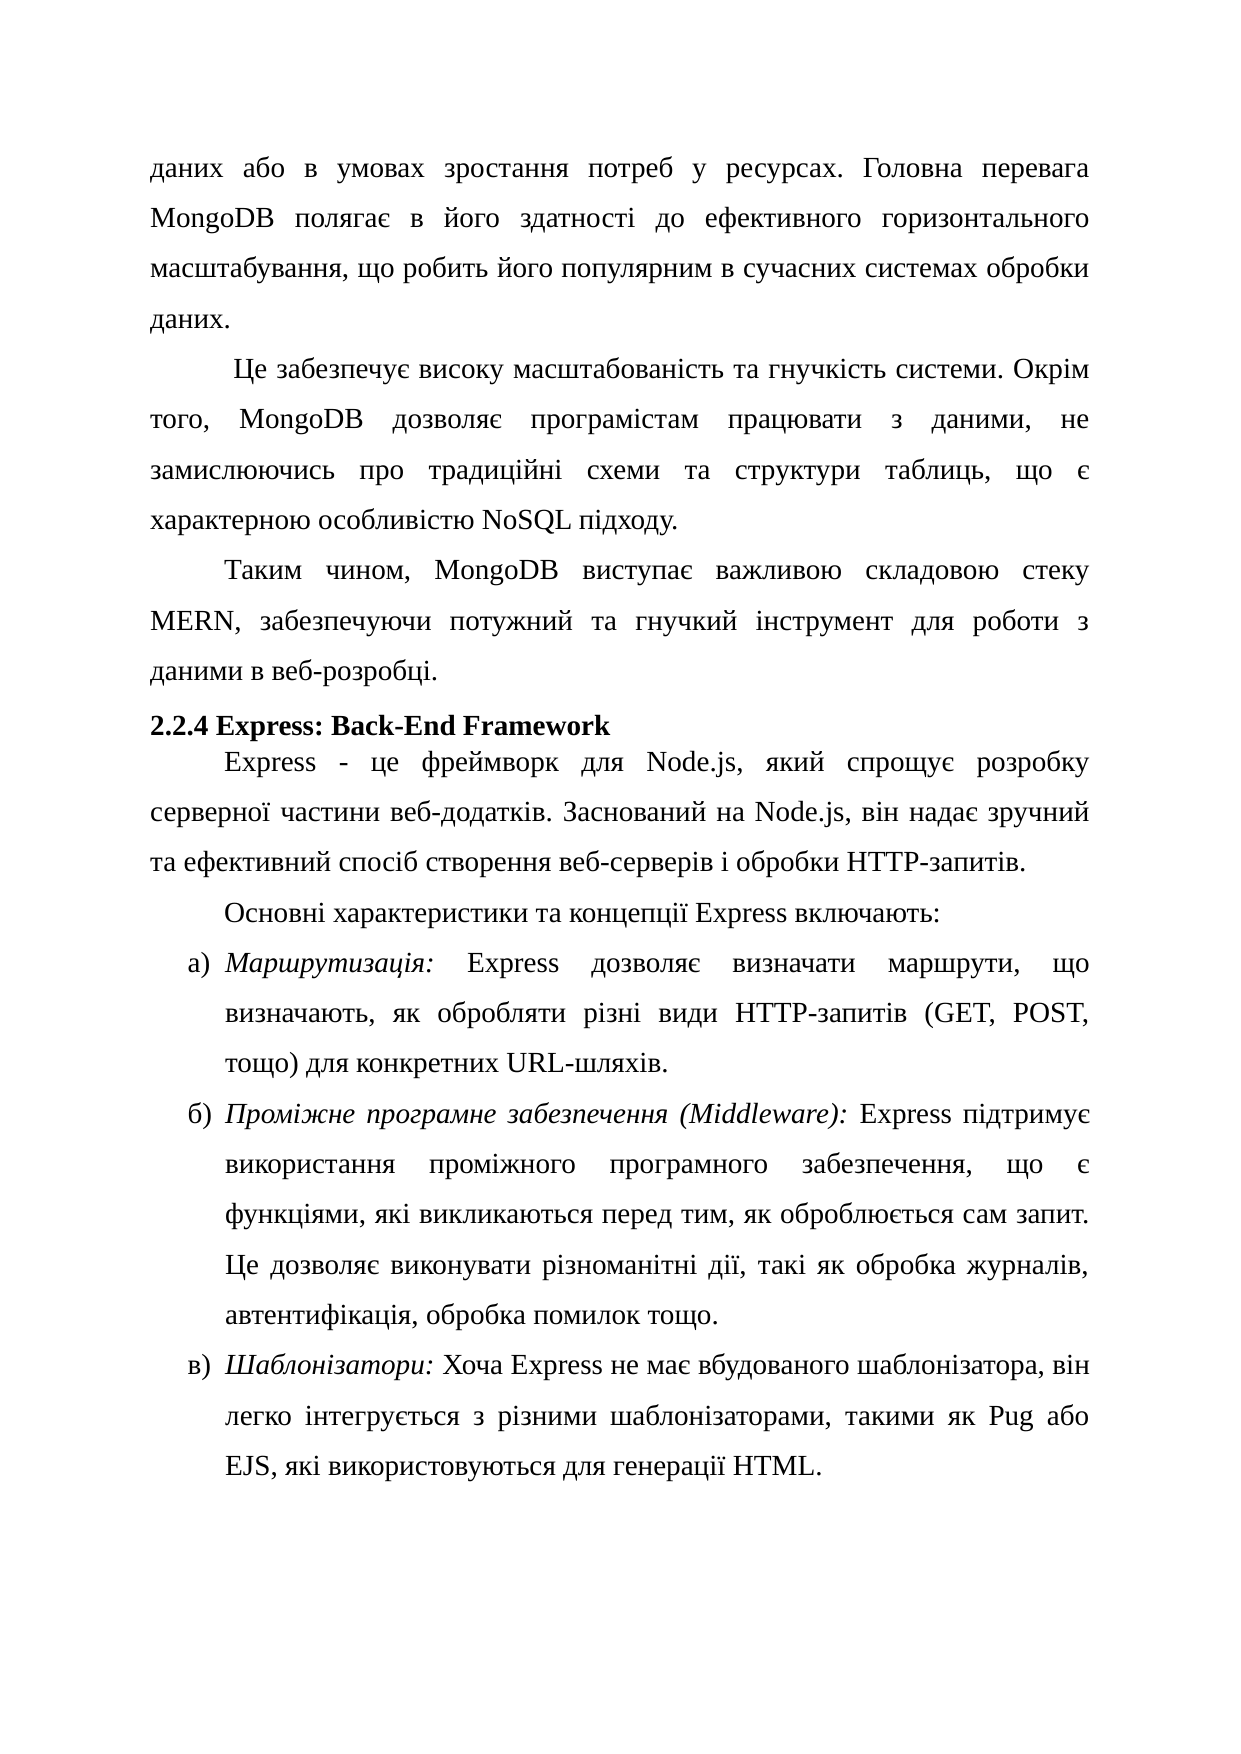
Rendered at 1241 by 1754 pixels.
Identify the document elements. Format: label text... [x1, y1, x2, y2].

text Основні характеристики та концепції Express включають: [150, 895, 1090, 928]
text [150, 150, 1090, 334]
subtitle 2.2.4 Express: Back-End Framework [150, 708, 1090, 741]
list Проміжне програмне забезпечення (Middleware): Express підтримує використання проміжного програмного забезпечення, що є функціями, які викликаються перед тим, як оброблюється сам запит. Це дозволяє виконувати різноманітні дії, такі як обробка журналів, автентифікація, обробка помилок тощо. [187, 1096, 1090, 1331]
text Таким чином, MongoDB виступає важливою складовою стеку MERN, забезпечуючи потужний та гнучкий інструмент для роботи з даними в веб-розробці. [150, 552, 1090, 687]
text Це забезпечує високу масштабованість та гнучкість системи. Окрім того, MongoDB дозволяє програмістам працювати з даними, не замислюючись про традиційні схеми та структури таблиць, що є характерною особливістю NoSQL підходу. [150, 351, 1090, 536]
list Шаблонізатори: Хоча Express не має вбудованого шаблонізатора, він легко інтегрується з різними шаблонізаторами, такими як Pug або EJS, які використовуються для генерації HTML. [187, 1347, 1090, 1482]
list Маршрутизація: Express дозволяє визначати маршрути, що визначають, як обробляти різні види HTTP-запитів (GET, POST, тощо) для конкретних URL-шляхів. [187, 945, 1090, 1079]
text Express - це фреймворк для Node.js, який спрощує розробку серверної частини веб-додатків. Заснований на Node.js, він надає зручний та ефективний спосіб створення веб-серверів і обробки HTTP-запитів. [150, 744, 1090, 878]
